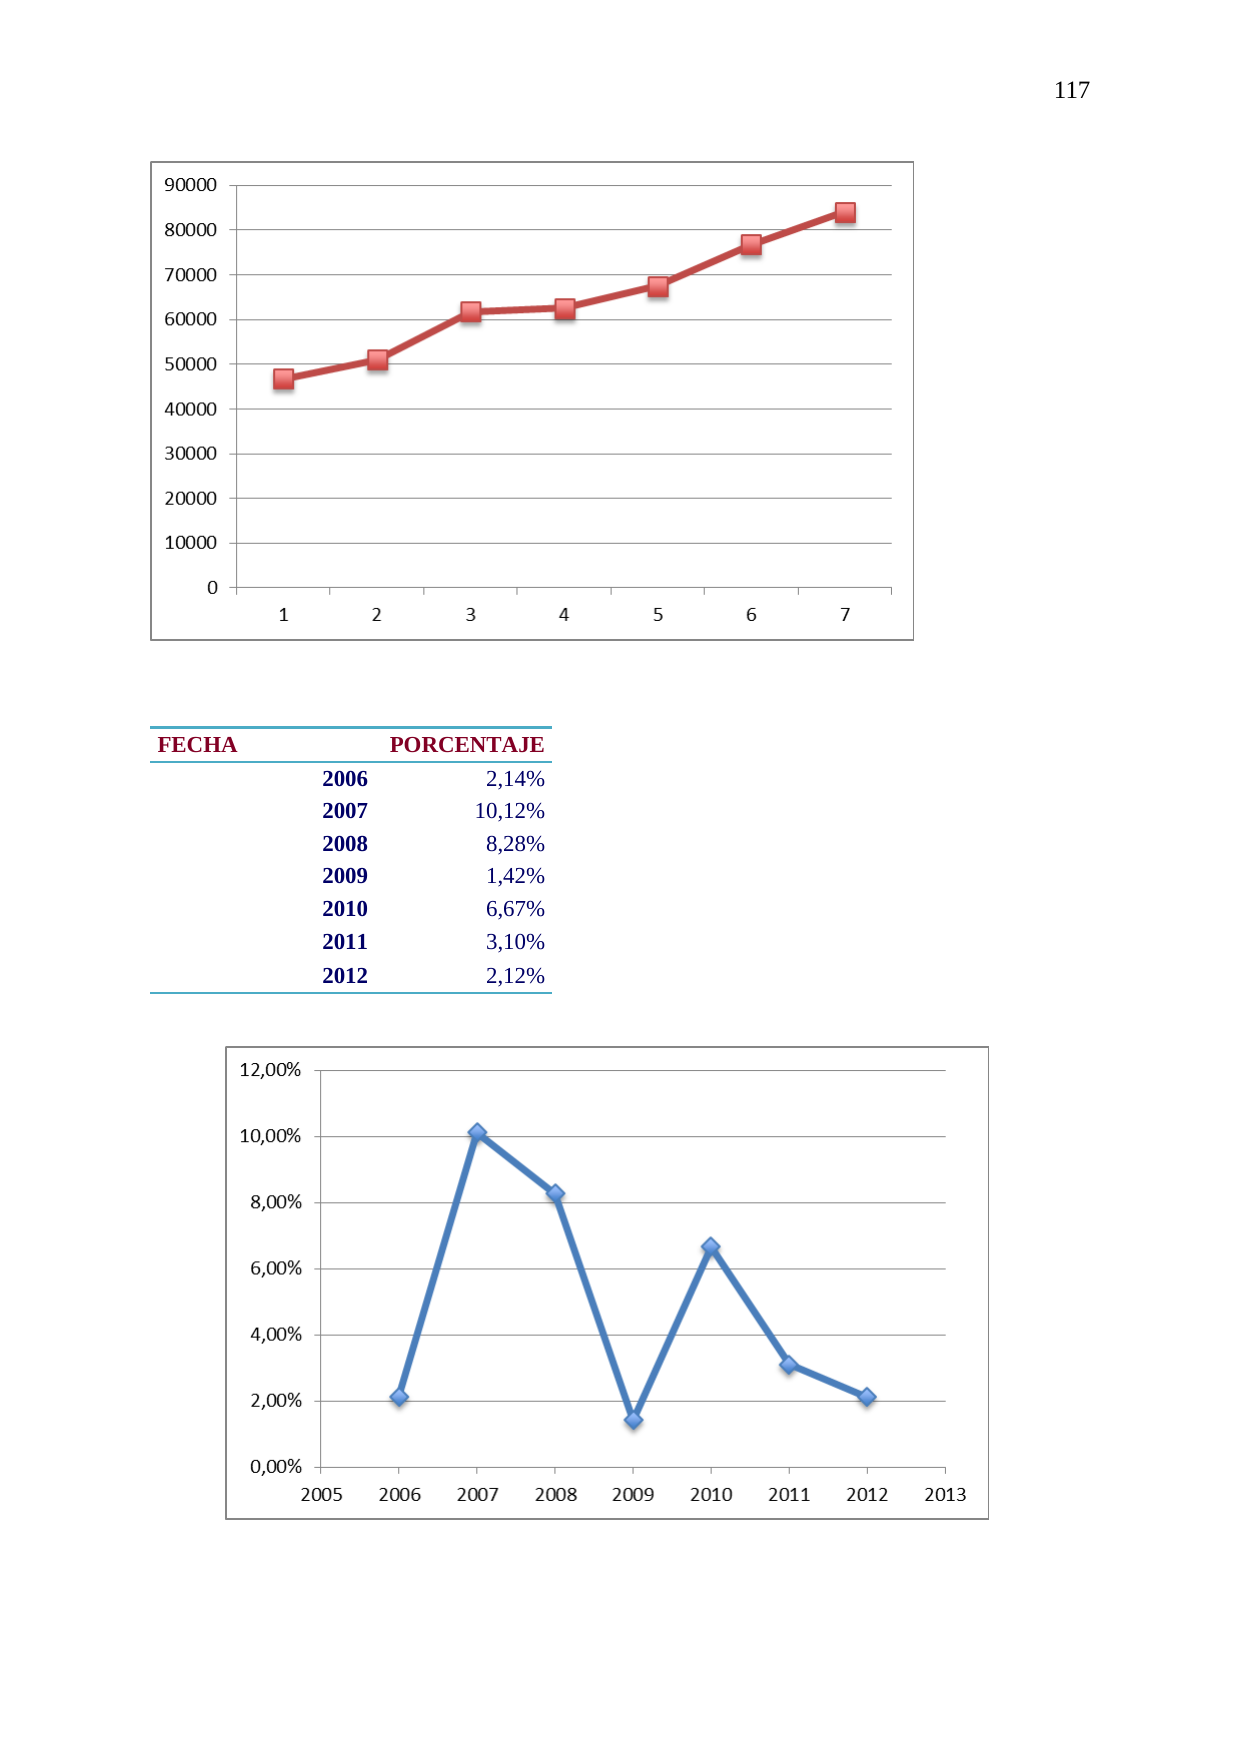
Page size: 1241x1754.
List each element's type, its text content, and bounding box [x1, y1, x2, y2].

table_cell 2006 [150, 763, 375, 794]
picture [225, 1046, 989, 1520]
table_cell 2007 [150, 794, 375, 826]
table_cell 2012 [150, 958, 375, 992]
table_cell 8,28% [375, 826, 552, 859]
picture [150, 161, 914, 641]
table_cell 1,42% [375, 859, 552, 892]
table_cell 10,12% [375, 794, 552, 826]
table_cell 2,14% [375, 763, 552, 794]
table_cell 6,67% [375, 892, 552, 925]
table_cell 3,10% [375, 925, 552, 958]
table_cell 2010 [150, 892, 375, 925]
table_header FECHA [150, 729, 375, 761]
table_cell 2009 [150, 859, 375, 892]
table_header PORCENTAJE [375, 729, 552, 761]
table_cell 2,12% [375, 958, 552, 992]
table_cell 2008 [150, 826, 375, 859]
table_cell 2011 [150, 925, 375, 958]
